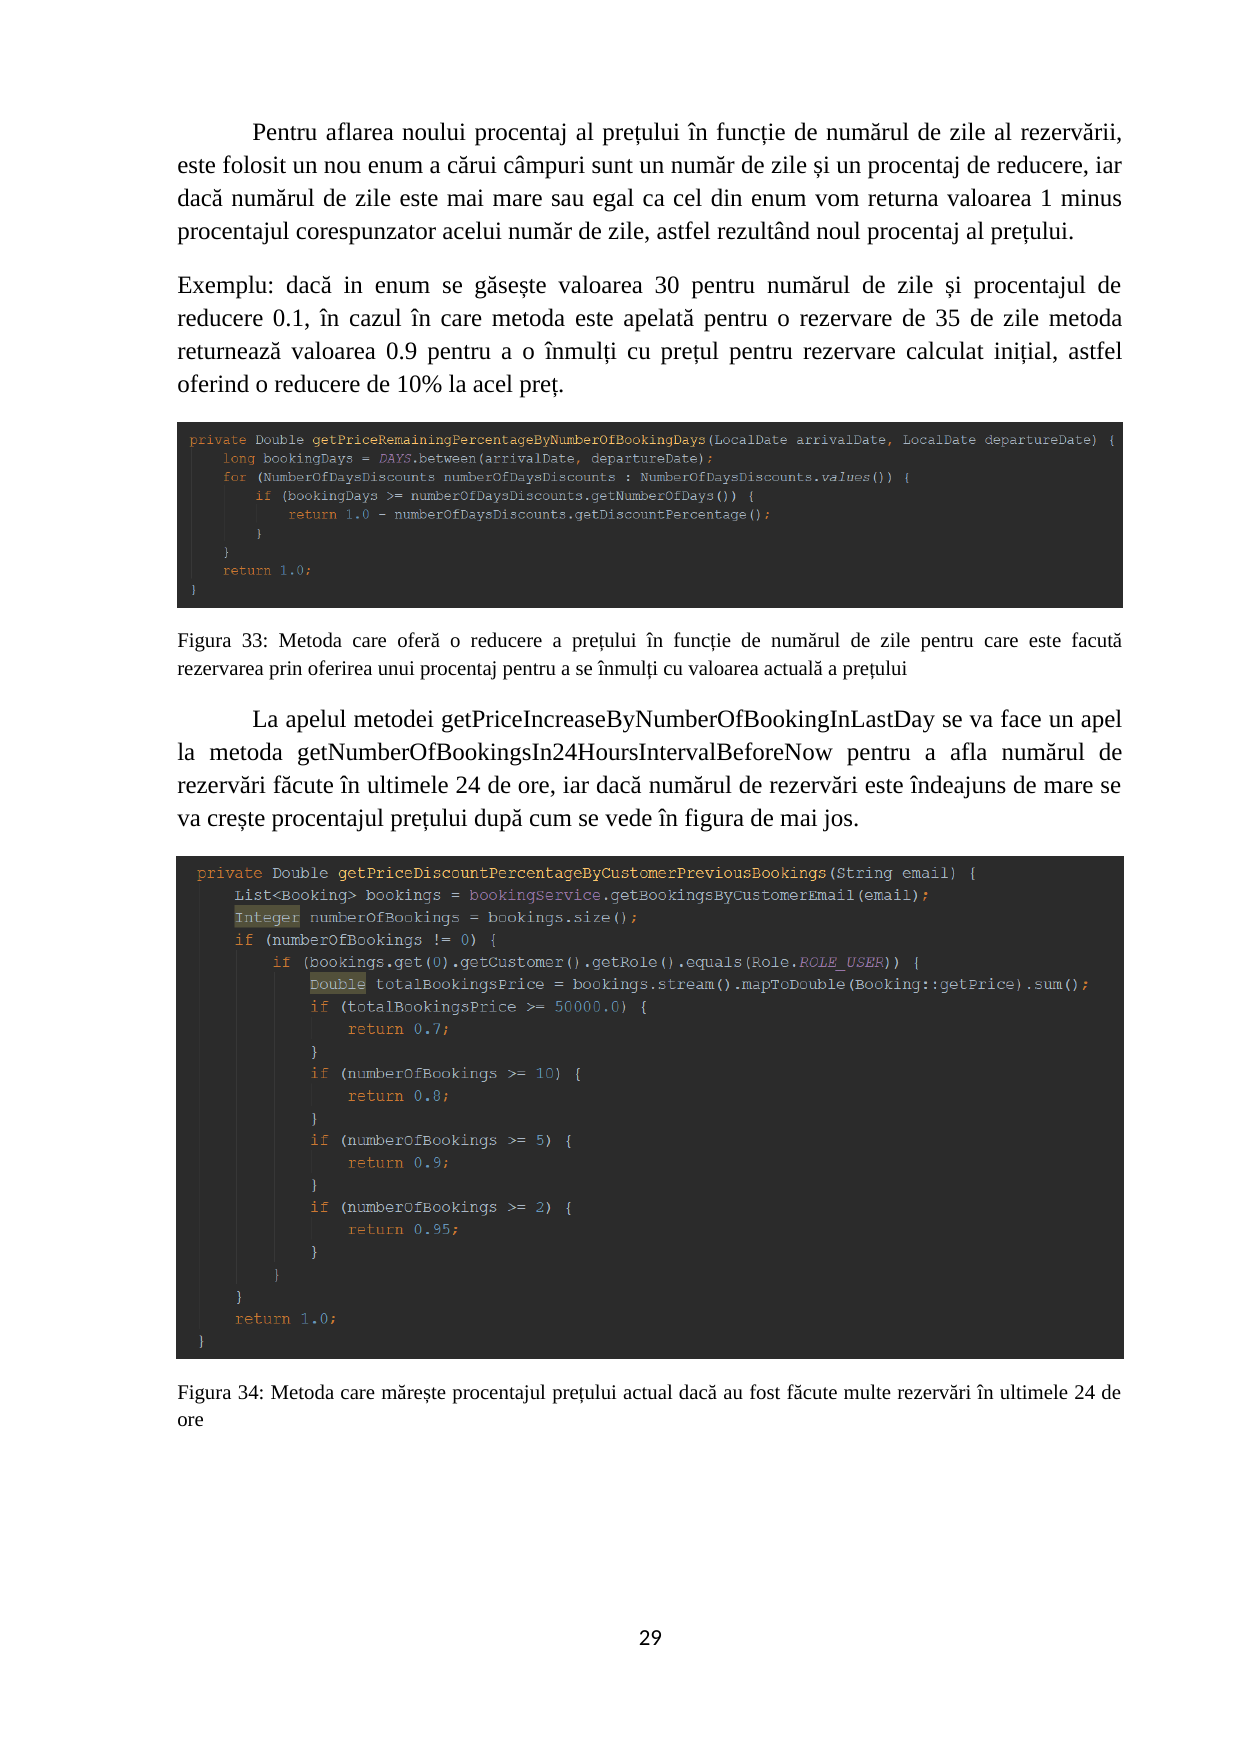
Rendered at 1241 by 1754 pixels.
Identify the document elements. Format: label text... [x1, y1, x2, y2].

text Exemplu: dacă in enum se găsește valoarea 30 pentru numărul de zile și procentajul de reducere 0.1, în cazul în care metoda este apelată pentru o rezervare de 35 de zile metoda returnează valoarea 0.9 pentru a o înmulți cu prețul pentru rezervare calculat inițial, astfel oferind o reducere de 10% la acel preț. [177, 270, 1123, 398]
text Pentru aflarea noului procentaj al prețului în funcție de numărul de zile al rezervării, este folosit un nou enum a cărui câmpuri sunt un număr de zile și un procentaj de reducere, iar dacă numărul de zile este mai mare sau egal ca cel din enum vom returna valoarea 1 minus procentajul corespunzator acelui număr de zile, astfel rezultând noul procentaj al prețului. [177, 117, 1123, 245]
text Figura 33: Metoda care oferă o reducere a prețului în funcție de numărul de zile pentru care este facută rezervarea prin oferirea unui procentaj pentru a se înmulți cu valoarea actuală a prețului [177, 628, 1123, 680]
text La apelul metodei getPriceIncreaseByNumberOfBookingInLastDay se va face un apel la metoda getNumberOfBookingsIn24HoursIntervalBeforeNow pentru a afla numărul de rezervări făcute în ultimele 24 de ore, iar dacă numărul de rezervări este îndeajuns de mare se va crește procentajul prețului după cum se vede în figura de mai jos. [177, 704, 1123, 832]
picture [176, 856, 1124, 1359]
text Figura 34: Metoda care mărește procentajul prețului actual dacă au fost făcute multe rezervări în ultimele 24 de ore [177, 1379, 1123, 1431]
picture [177, 422, 1123, 608]
